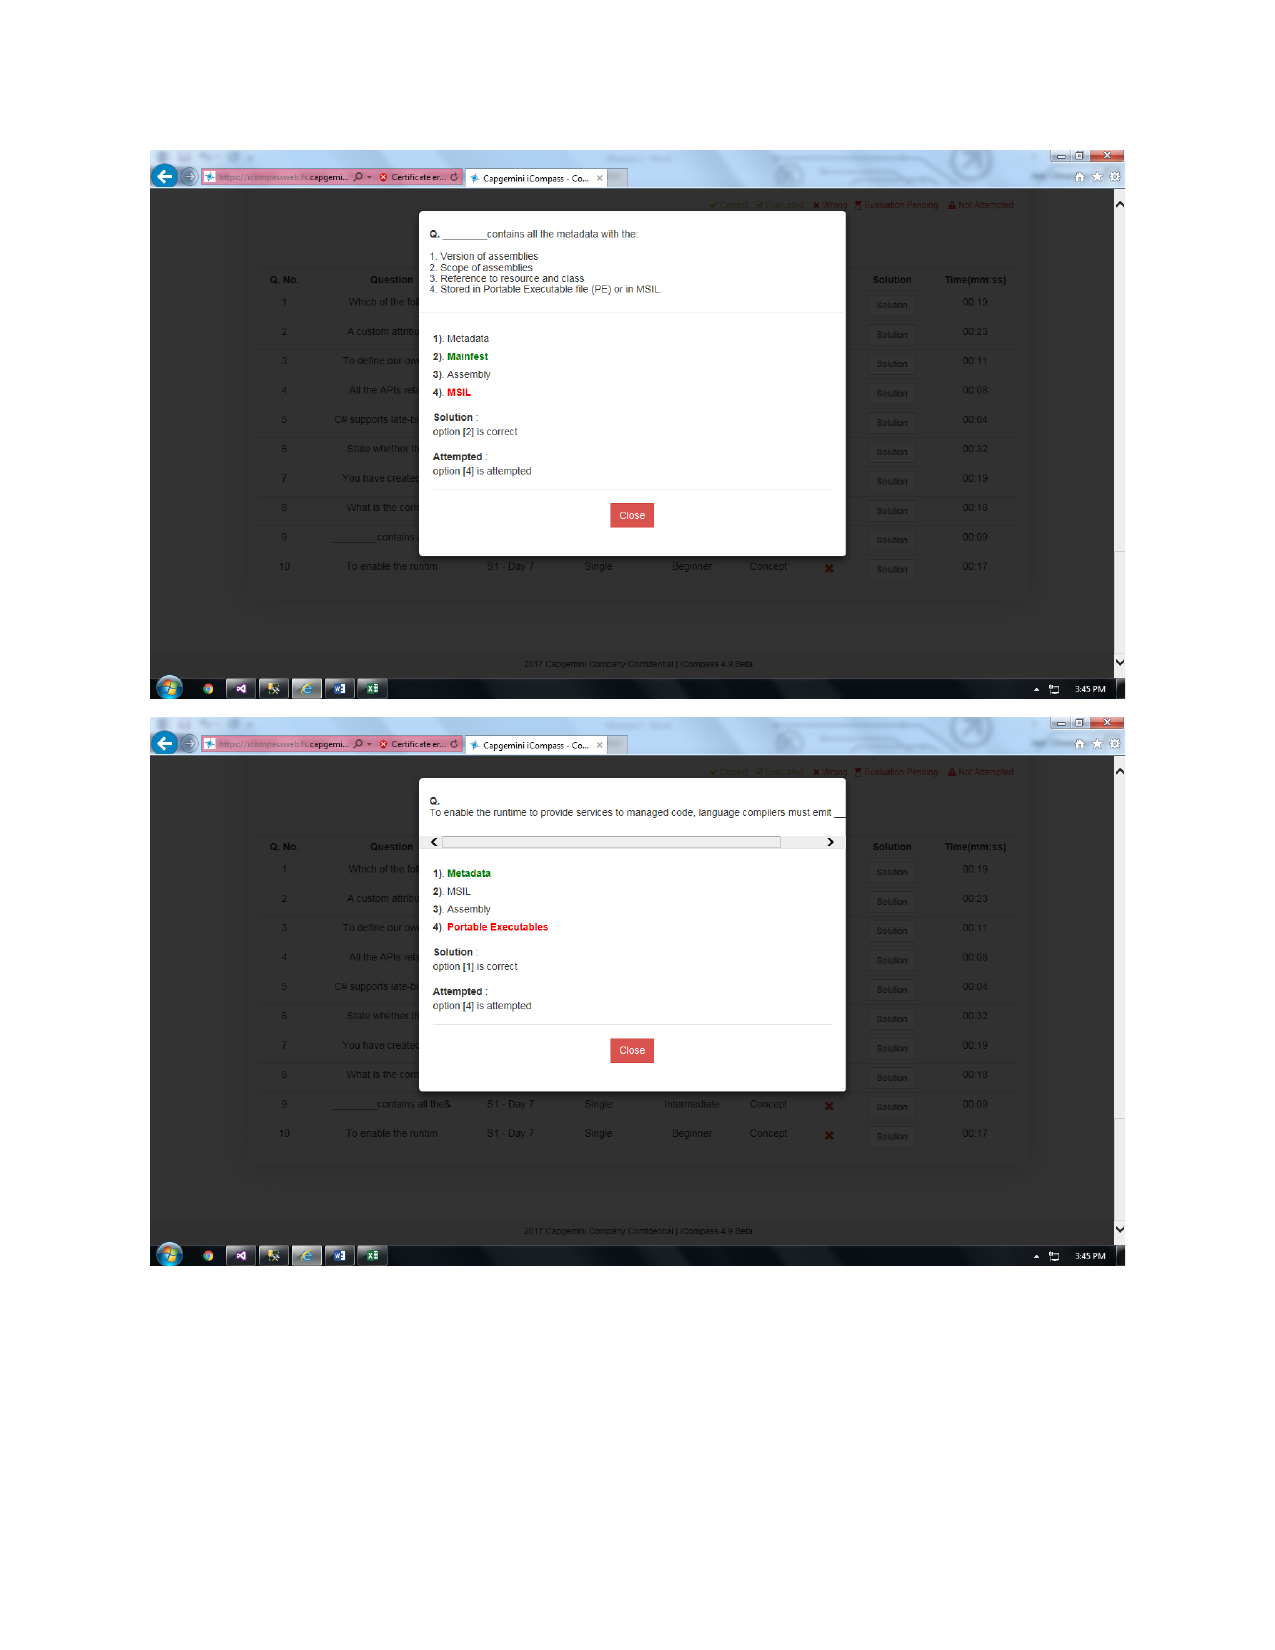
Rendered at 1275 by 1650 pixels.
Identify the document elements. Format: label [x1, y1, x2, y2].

picture [150, 717, 1125, 1266]
picture [150, 150, 1125, 699]
